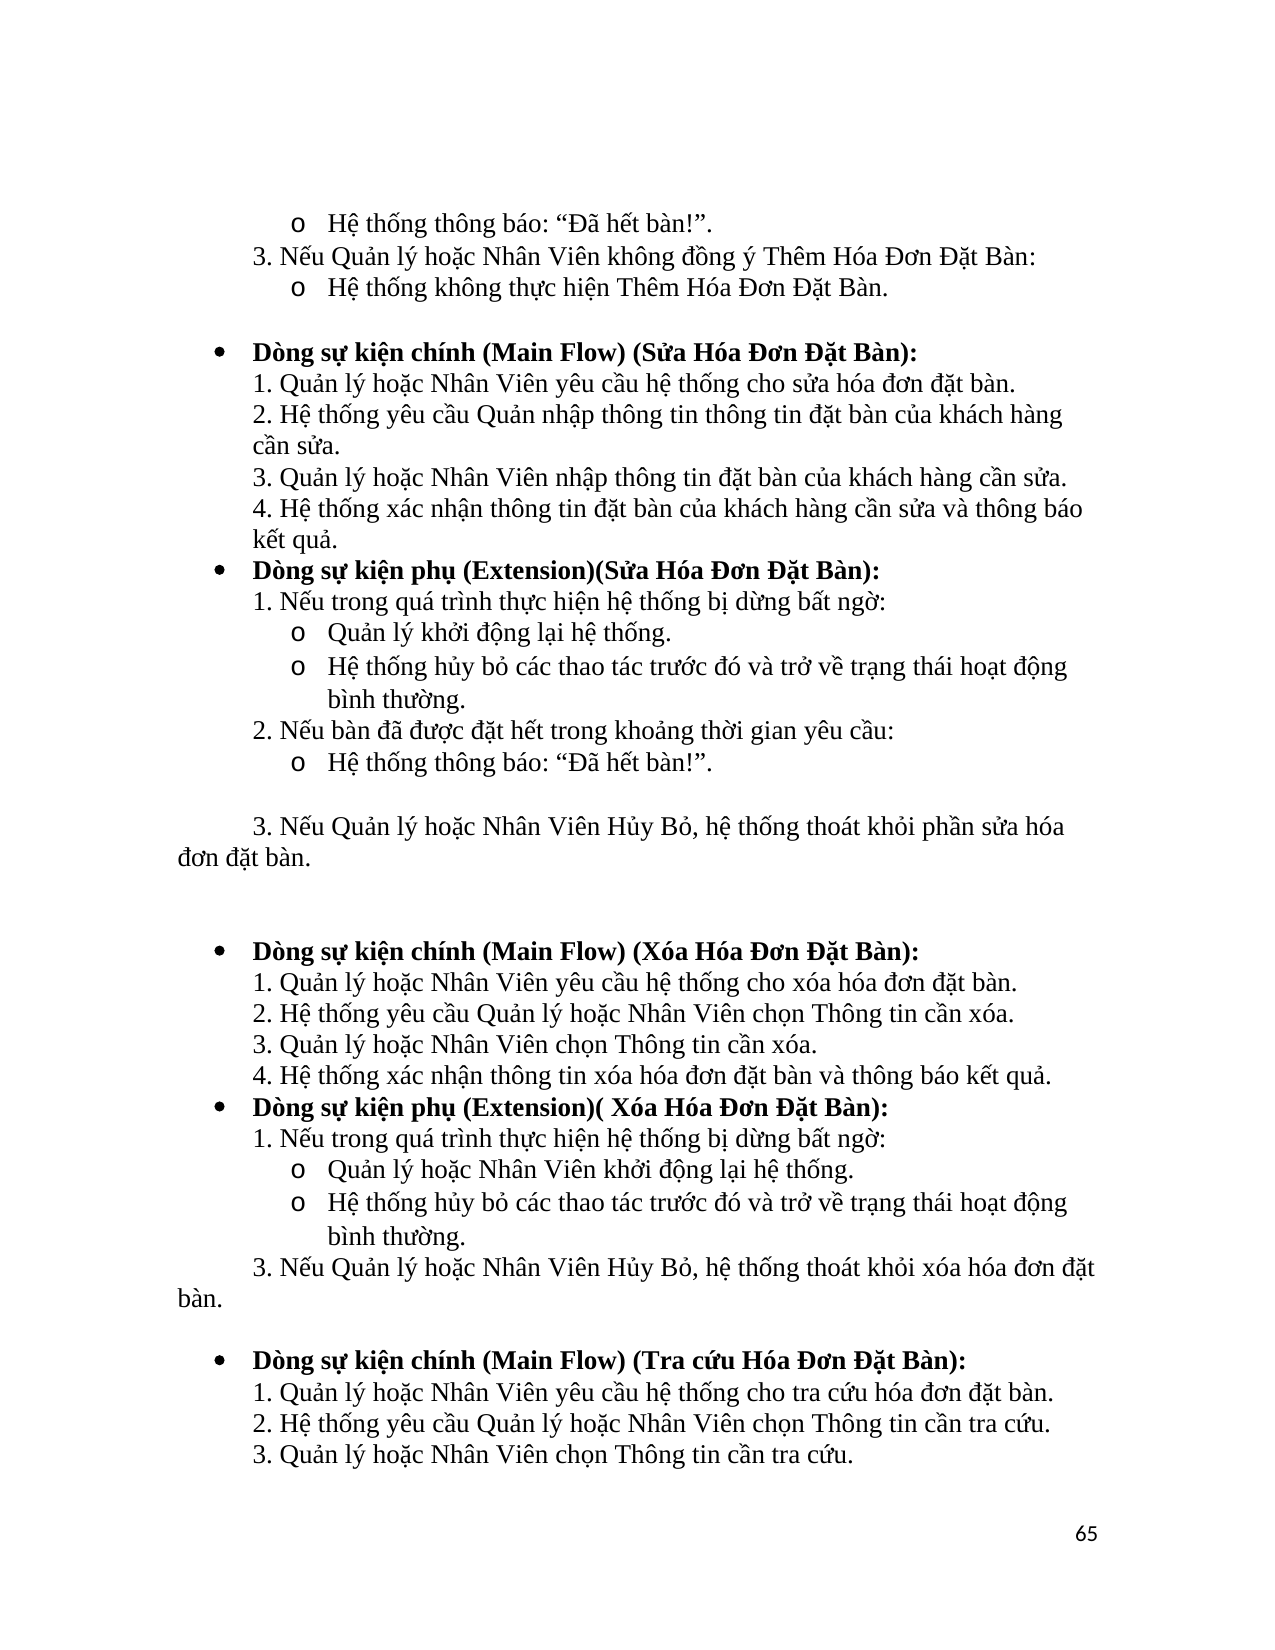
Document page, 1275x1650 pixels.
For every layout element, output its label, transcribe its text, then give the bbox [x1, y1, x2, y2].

list Quản lý hoặc Nhân Viên khởi động lại hệ thống. [290, 1153, 1098, 1186]
text 3. Nếu Quản lý hoặc Nhân Viên không đồng ý Thêm Hóa Đơn Đặt Bàn: [177, 240, 1098, 271]
text 2. Hệ thống yêu cầu Quản lý hoặc Nhân Viên chọn Thông tin cần xóa. [252, 997, 1098, 1028]
text 1. Quản lý hoặc Nhân Viên yêu cầu hệ thống cho sửa hóa đơn đặt bàn. [252, 367, 1098, 398]
list Hệ thống hủy bỏ các thao tác trước đó và trở về trạng thái hoạt động bình thường. [290, 650, 1098, 714]
text 2. Hệ thống yêu cầu Quản lý hoặc Nhân Viên chọn Thông tin cần tra cứu. [252, 1407, 1098, 1438]
list Dòng sự kiện phụ (Extension)(Sửa Hóa Đơn Đặt Bàn): [215, 554, 1098, 585]
text 2. Nếu bàn đã được đặt hết trong khoảng thời gian yêu cầu: [177, 714, 1098, 746]
list Hệ thống không thực hiện Thêm Hóa Đơn Đặt Bàn. [290, 271, 1098, 305]
list Dòng sự kiện phụ (Extension)( Xóa Hóa Đơn Đặt Bàn): [215, 1091, 1098, 1122]
text 3. Quản lý hoặc Nhân Viên chọn Thông tin cần xóa. [252, 1028, 1098, 1059]
text 4. Hệ thống xác nhận thông tin đặt bàn của khách hàng cần sửa và thông báo kết quả. [252, 492, 1098, 554]
text 3. Nếu Quản lý hoặc Nhân Viên Hủy Bỏ, hệ thống thoát khỏi xóa hóa đơn đặt bàn. [177, 1251, 1098, 1313]
list Quản lý khởi động lại hệ thống. [290, 616, 1098, 650]
text 1. Nếu trong quá trình thực hiện hệ thống bị dừng bất ngờ: [177, 585, 1098, 616]
list Dòng sự kiện chính (Main Flow) (Xóa Hóa Đơn Đặt Bàn): [215, 935, 1098, 966]
list Hệ thống thông báo: “Đã hết bàn!”. [290, 207, 1098, 240]
text 2. Hệ thống yêu cầu Quản nhập thông tin thông tin đặt bàn của khách hàng cần sửa. [252, 398, 1098, 461]
text 4. Hệ thống xác nhận thông tin xóa hóa đơn đặt bàn và thông báo kết quả. [252, 1059, 1098, 1091]
list Dòng sự kiện chính (Main Flow) (Tra cứu Hóa Đơn Đặt Bàn): [215, 1344, 1098, 1376]
text 3. Quản lý hoặc Nhân Viên chọn Thông tin cần tra cứu. [252, 1438, 1098, 1469]
text 1. Quản lý hoặc Nhân Viên yêu cầu hệ thống cho xóa hóa đơn đặt bàn. [252, 966, 1098, 997]
text 3. Nếu Quản lý hoặc Nhân Viên Hủy Bỏ, hệ thống thoát khỏi phần sửa hóa đơn đặt bàn. [177, 810, 1098, 872]
list Hệ thống hủy bỏ các thao tác trước đó và trở về trạng thái hoạt động bình thường. [290, 1186, 1098, 1251]
list Hệ thống thông báo: “Đã hết bàn!”. [290, 746, 1098, 779]
list Dòng sự kiện chính (Main Flow) (Sửa Hóa Đơn Đặt Bàn): [215, 336, 1098, 367]
text 3. Quản lý hoặc Nhân Viên nhập thông tin đặt bàn của khách hàng cần sửa. [252, 461, 1098, 492]
text 1. Nếu trong quá trình thực hiện hệ thống bị dừng bất ngờ: [177, 1122, 1098, 1153]
text 1. Quản lý hoặc Nhân Viên yêu cầu hệ thống cho tra cứu hóa đơn đặt bàn. [252, 1376, 1098, 1407]
